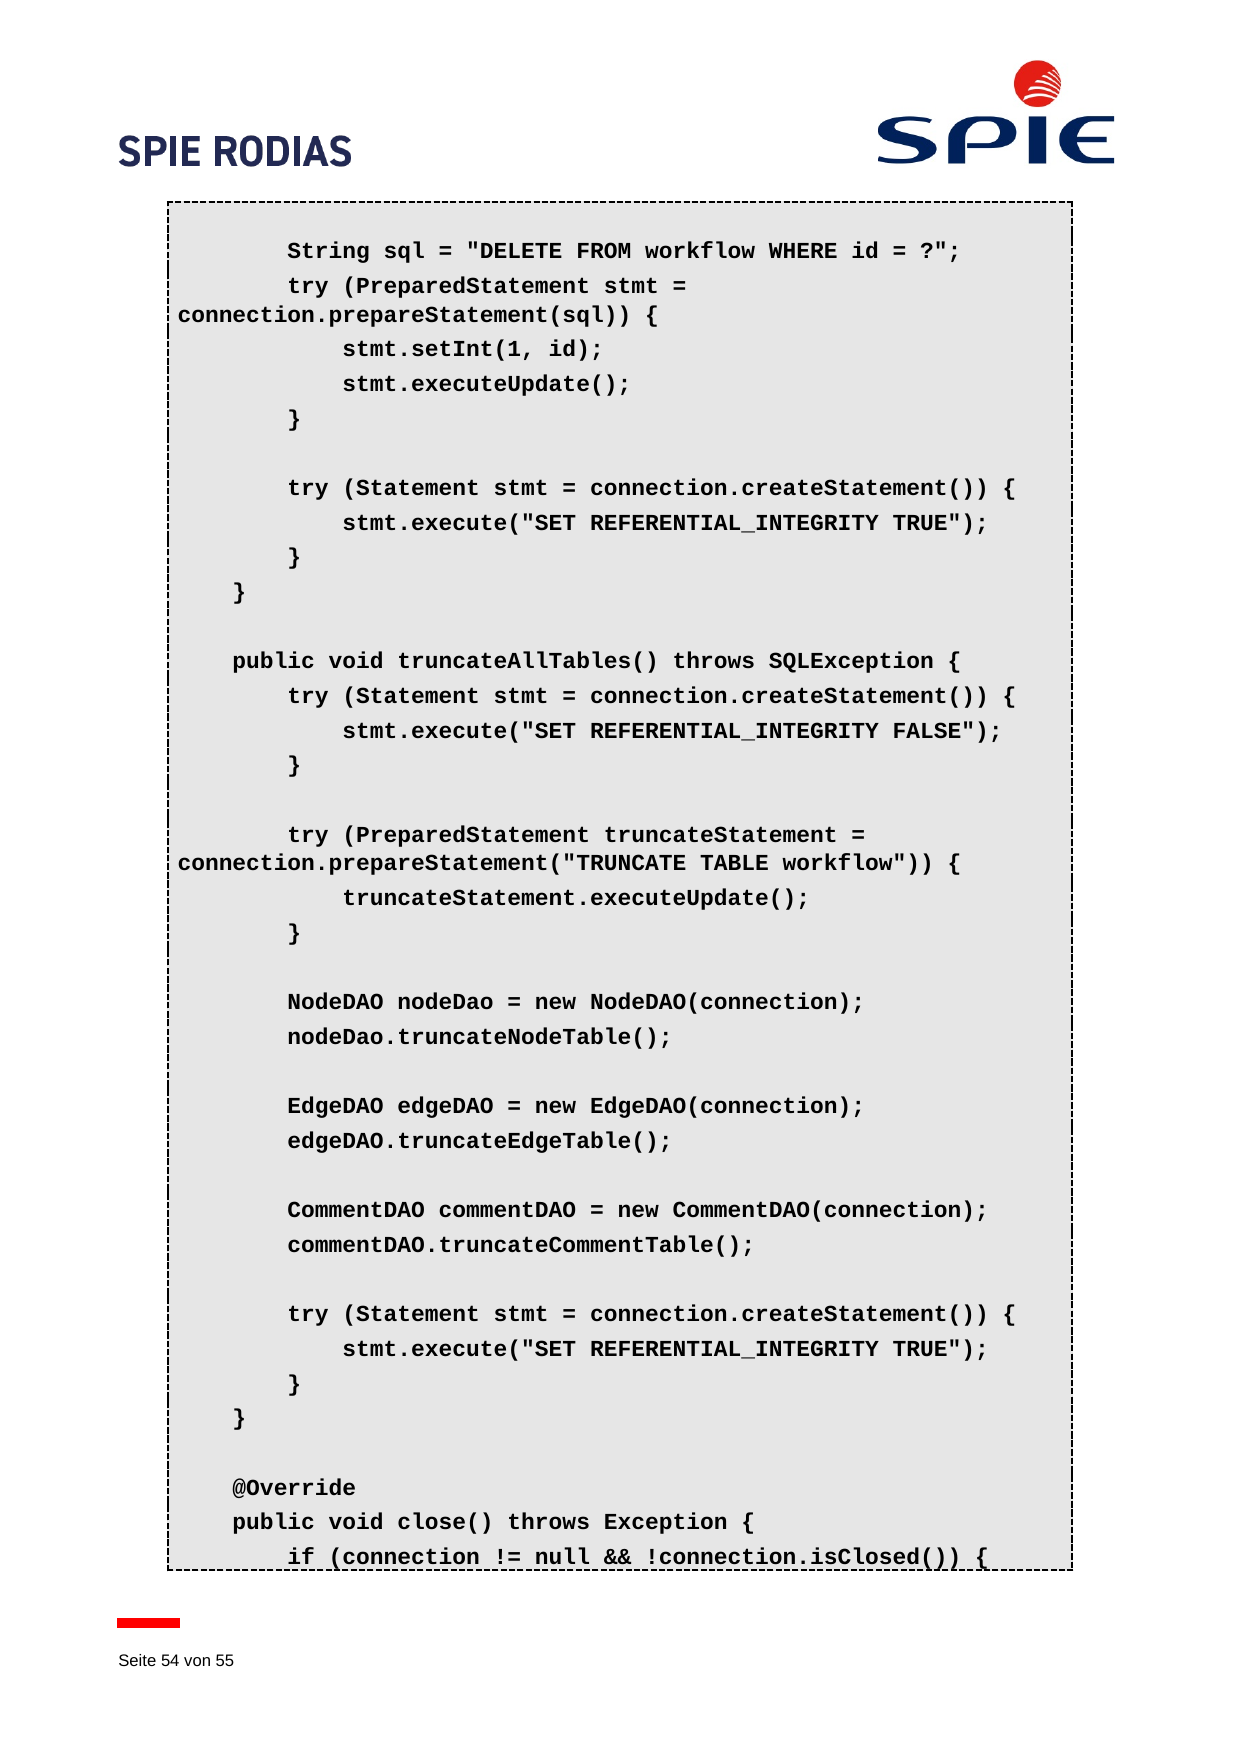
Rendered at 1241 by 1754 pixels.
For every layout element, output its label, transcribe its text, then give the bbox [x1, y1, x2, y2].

text stmt.execute("SET REFERENTIAL_INTEGRITY TRUE"); [167, 507, 1073, 537]
text } [167, 917, 1073, 947]
text stmt.execute("SET REFERENTIAL_INTEGRITY TRUE"); [167, 1333, 1073, 1363]
text try (PreparedStatement truncateStatement = connection.prepareStatement("TRUNCATE TABLE workflow")) { [167, 819, 1073, 878]
text commentDAO.truncateCommentTable(); [167, 1229, 1073, 1259]
text try (Statement stmt = connection.createStatement()) { [167, 680, 1073, 710]
text } [167, 576, 1073, 606]
picture [118, 130, 354, 169]
text CommentDAO commentDAO = new CommentDAO(connection); [167, 1194, 1073, 1224]
text } [167, 403, 1073, 433]
text truncateStatement.executeUpdate(); [167, 882, 1073, 912]
picture [878, 59, 1115, 169]
text public void close() throws Exception { [167, 1507, 1073, 1537]
text } [167, 1368, 1073, 1398]
text } [167, 542, 1073, 572]
text public void truncateAllTables() throws SQLException { [167, 646, 1073, 676]
text stmt.setInt(1, id); [167, 333, 1073, 363]
text } [167, 750, 1073, 780]
text String sql = "DELETE FROM workflow WHERE id = ?"; [167, 236, 1073, 266]
text stmt.execute("SET REFERENTIAL_INTEGRITY FALSE"); [167, 715, 1073, 745]
text try (PreparedStatement stmt = connection.prepareStatement(sql)) { [167, 270, 1073, 329]
text stmt.executeUpdate(); [167, 368, 1073, 398]
text try (Statement stmt = connection.createStatement()) { [167, 1298, 1073, 1328]
text edgeDAO.truncateEdgeTable(); [167, 1125, 1073, 1155]
text @Override [167, 1472, 1073, 1502]
text try (Statement stmt = connection.createStatement()) { [167, 472, 1073, 502]
text EdgeDAO edgeDAO = new EdgeDAO(connection); [167, 1090, 1073, 1120]
text } [167, 1402, 1073, 1433]
text nodeDao.truncateNodeTable(); [167, 1021, 1073, 1051]
text NodeDAO nodeDao = new NodeDAO(connection); [167, 986, 1073, 1016]
text if (connection != null && !connection.isClosed()) { [167, 1541, 1073, 1571]
